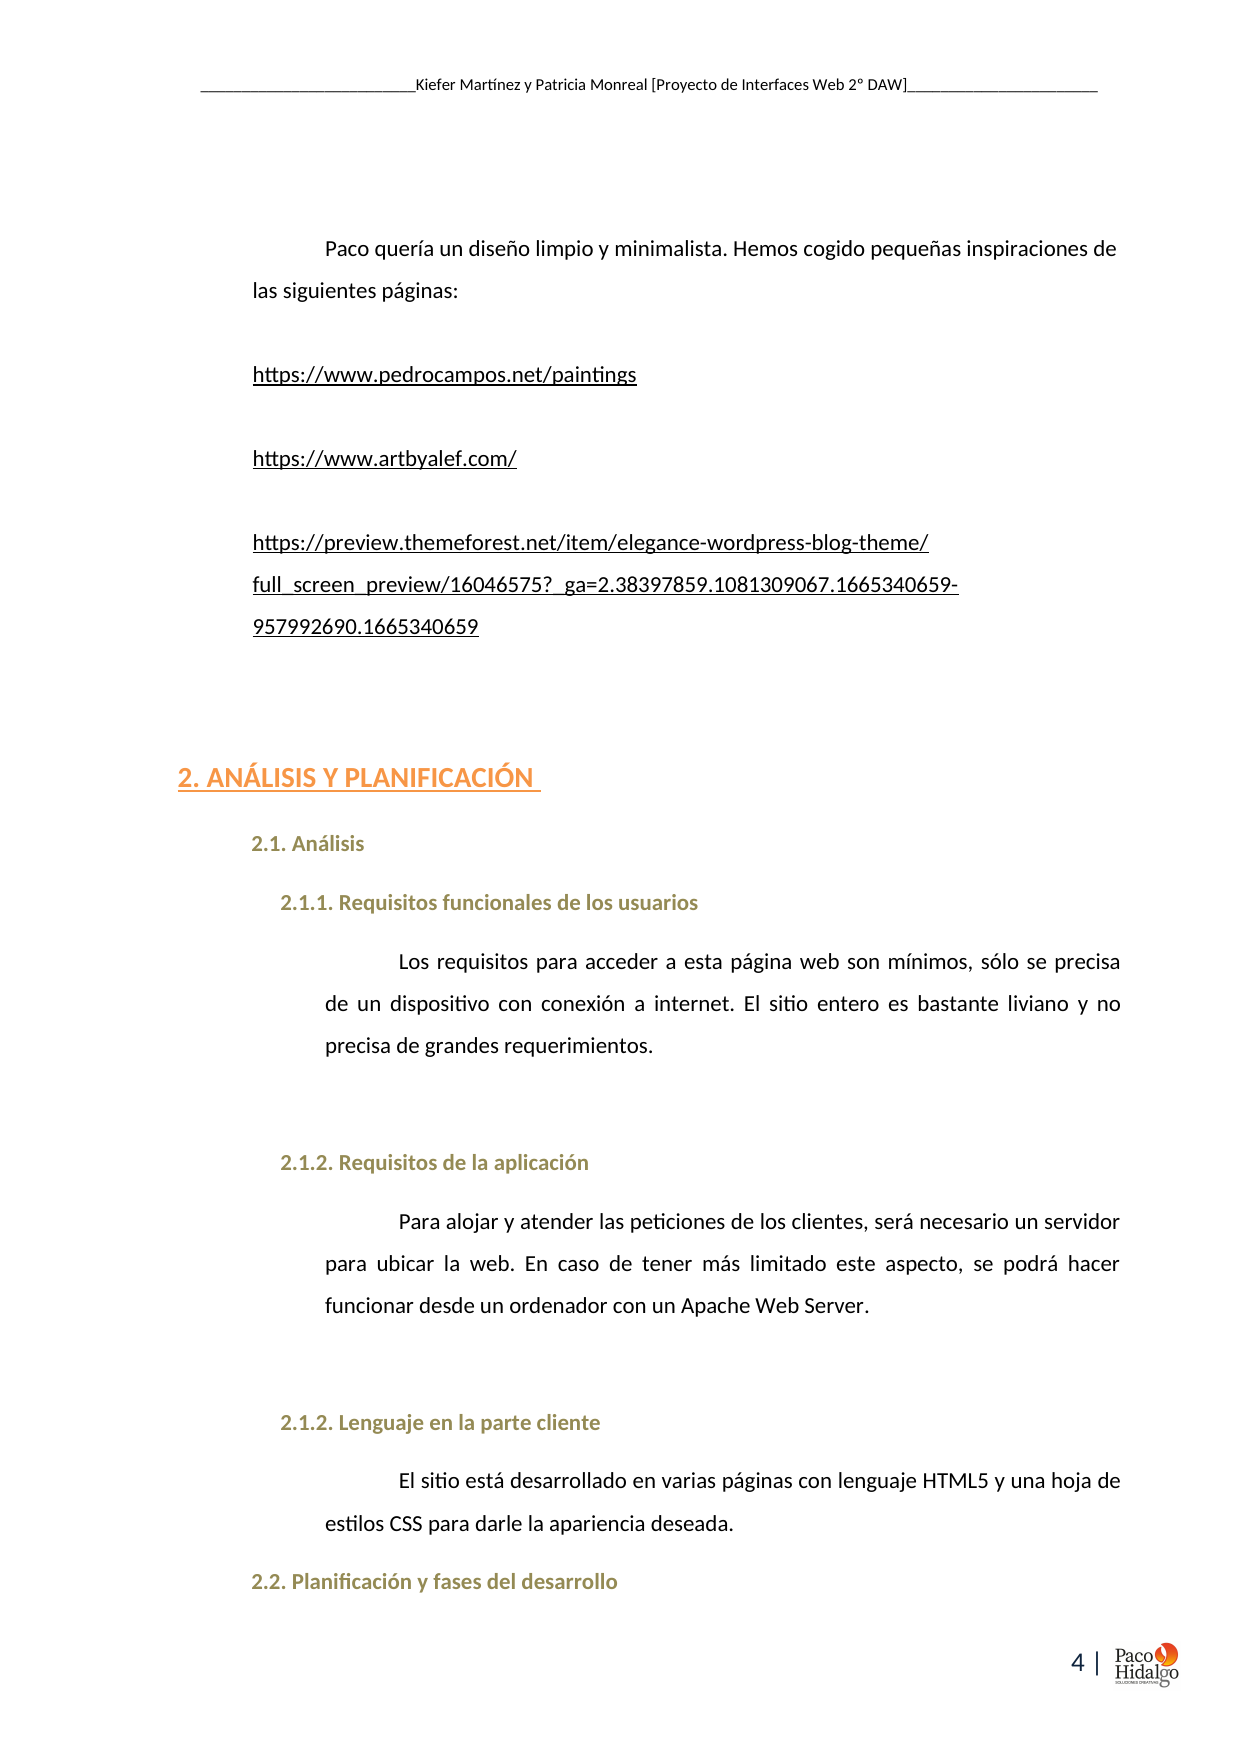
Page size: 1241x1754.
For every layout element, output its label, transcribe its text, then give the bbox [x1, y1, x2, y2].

list https://www.artbyalef.com/ [252, 444, 1122, 472]
text 2.1. Análisis [177, 829, 1122, 858]
text Los requisitos para acceder a esta página web son mínimos, sólo se precisa de un dispositivo con conexión a internet. El sitio entero es bastante liviano y no precisa de grandes requerimientos. [325, 947, 1122, 1059]
list https://www.pedrocampos.net/paintings [252, 360, 1122, 388]
text 2.2. Planificación y fases del desarrollo [177, 1567, 1122, 1595]
text Para alojar y atender las peticiones de los clientes, será necesario un servidor para ubicar la web. En caso de tener más limitado este aspecto, se podrá hacer funcionar desde un ordenador con un Apache Web Server. [325, 1207, 1122, 1319]
text 2.1.1. Requisitos funcionales de los usuarios [177, 888, 1122, 916]
list https://preview.themeforest.net/item/elegance-wordpress-blog-theme/full_screen_preview/16046575?_ga=2.38397859.1081309067.1665340659-957992690.1665340659 [252, 528, 1122, 640]
text El sitio está desarrollado en varias páginas con lenguaje HTML5 y una hoja de estilos CSS para darle la apariencia deseada. [325, 1467, 1122, 1537]
text 2. ANÁLISIS Y PLANIFICACIÓN [177, 759, 1122, 795]
text 2.1.2. Requisitos de la aplicación [177, 1148, 1122, 1176]
text 2.1.2. Lenguaje en la parte cliente [177, 1408, 1122, 1436]
list Paco quería un diseño limpio y minimalista. Hemos cogido pequeñas inspiraciones de las siguientes páginas: [252, 234, 1122, 304]
picture [1112, 1641, 1182, 1691]
